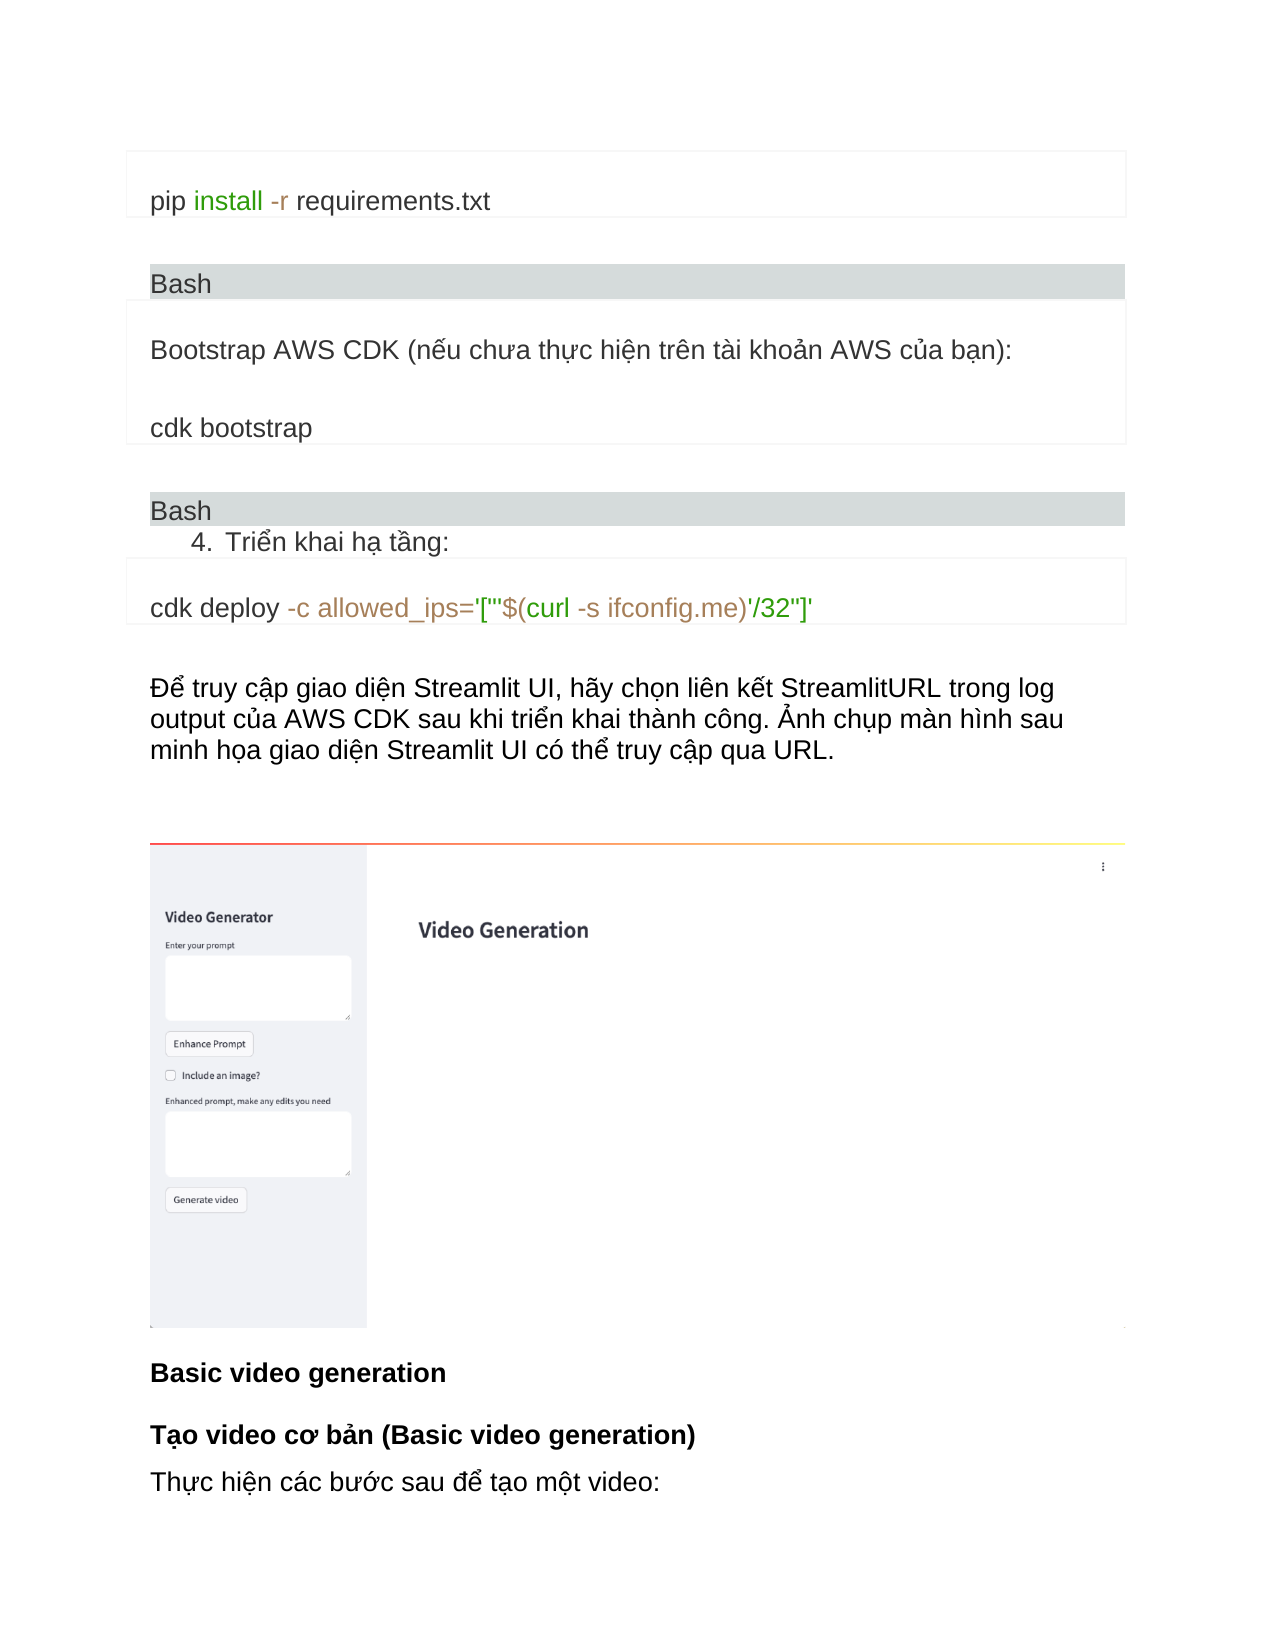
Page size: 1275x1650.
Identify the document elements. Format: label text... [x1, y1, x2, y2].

subtitle Tạo video cơ bản (Basic video generation) [150, 1419, 1125, 1450]
text Basic video generation [150, 1357, 1125, 1388]
list Triển khai hạ tầng: [191, 526, 1125, 557]
text Để truy cập giao diện Streamlit UI, hãy chọn liên kết StreamlitURL trong log output của AWS CDK sau khi triển khai thành công. Ảnh chụp màn hình sau minh họa giao diện Streamlit UI có thể truy cập qua URL. [150, 672, 1125, 766]
text Bootstrap AWS CDK (nếu chưa thực hiện trên tài khoản AWS của bạn): [127, 301, 1125, 365]
text pip install -r requirements.txt [127, 152, 1125, 216]
text Thực hiện các bước sau để tạo một video: [150, 1466, 1125, 1497]
text cdk bootstrap [127, 377, 1125, 443]
text Bash [150, 492, 1125, 526]
text Bash [150, 264, 1125, 299]
picture [150, 843, 1125, 1328]
text cdk deploy -c allowed_ips='["'$(curl -s ifconfig.me)'/32"]' [127, 559, 1125, 623]
